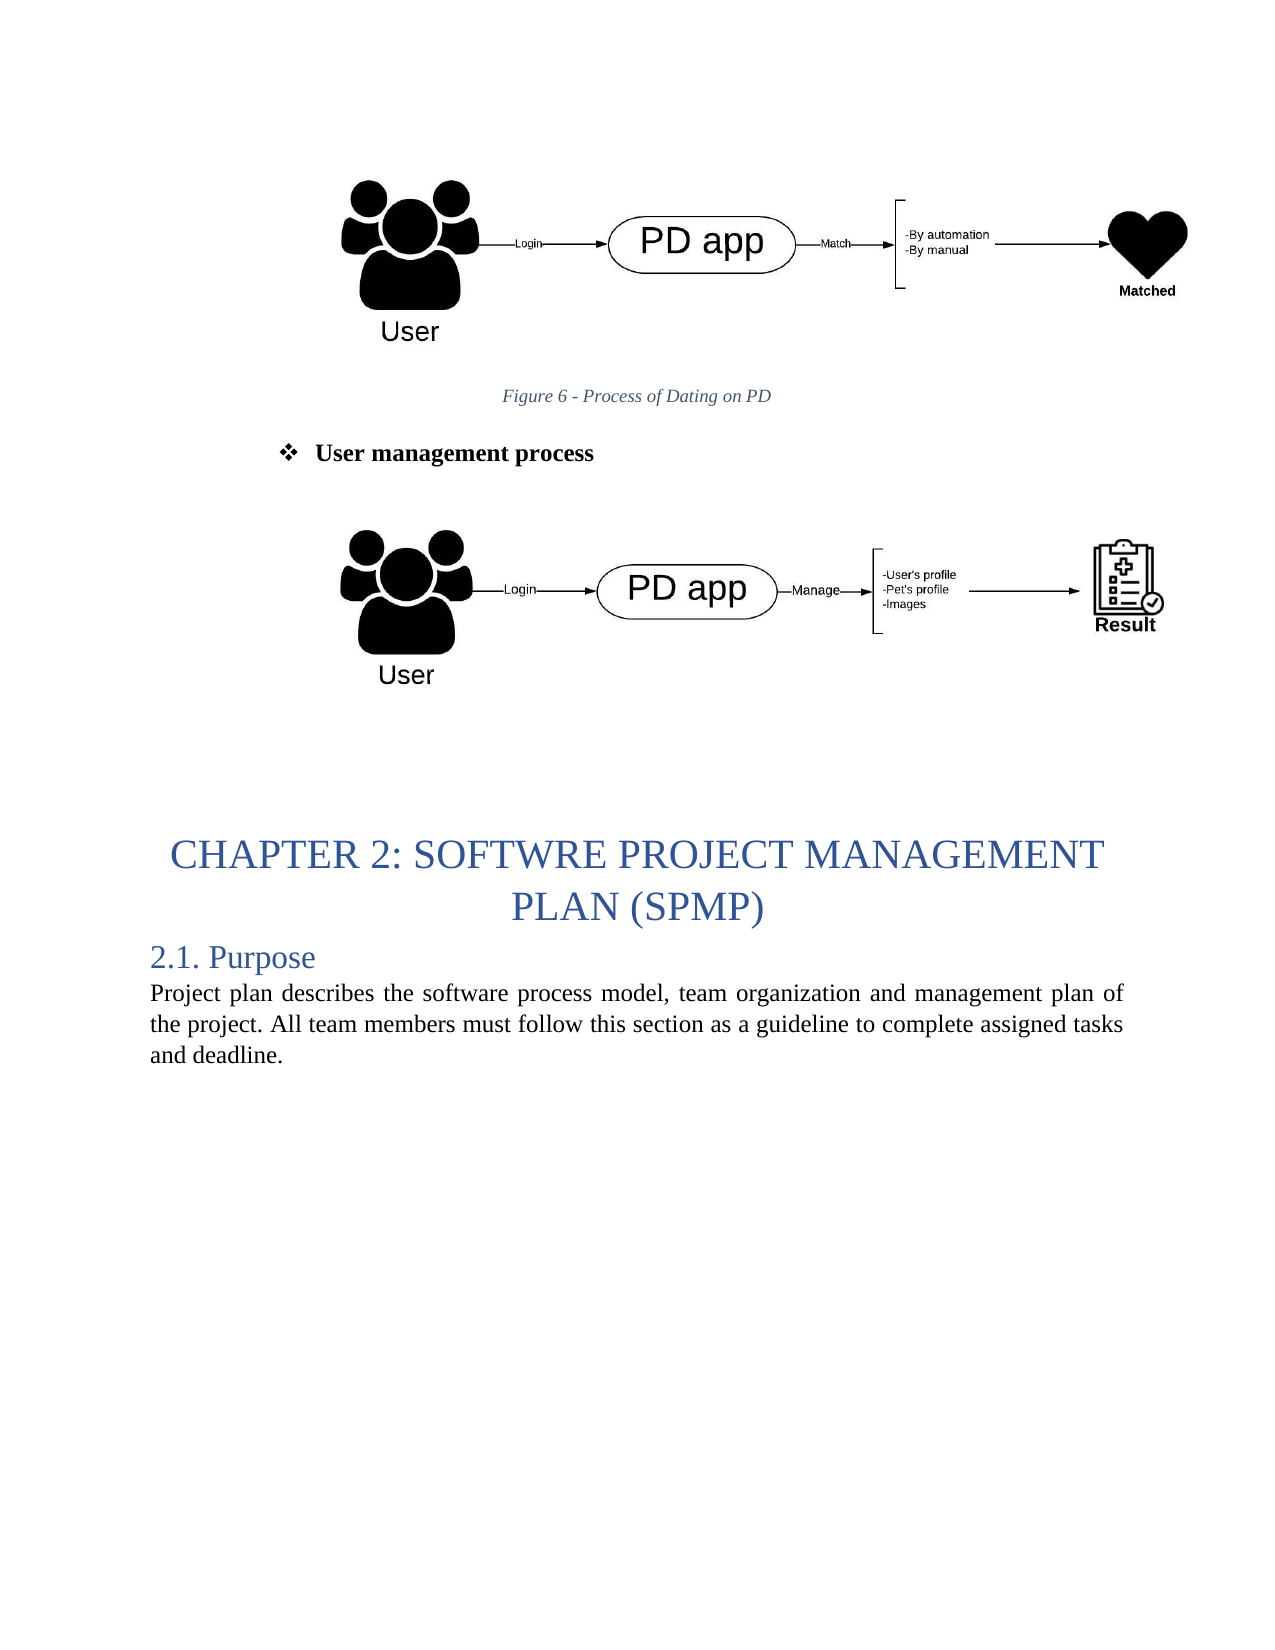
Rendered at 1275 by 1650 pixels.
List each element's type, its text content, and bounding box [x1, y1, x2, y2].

picture [315, 500, 1197, 709]
text Project plan describes the software process model, team organization and management plan of the project. All team members must follow this section as a guideline to complete assigned tasks and deadline. [150, 978, 1125, 1069]
subtitle 2.1. Purpose [150, 937, 1125, 975]
text Figure 6 - Process of Dating on PD [150, 385, 1125, 407]
picture [315, 150, 1247, 367]
subtitle CHAPTER 2: SOFTWRE PROJECT MANAGEMENT PLAN (SPMP) [150, 829, 1125, 929]
list User management process [277, 438, 1125, 467]
